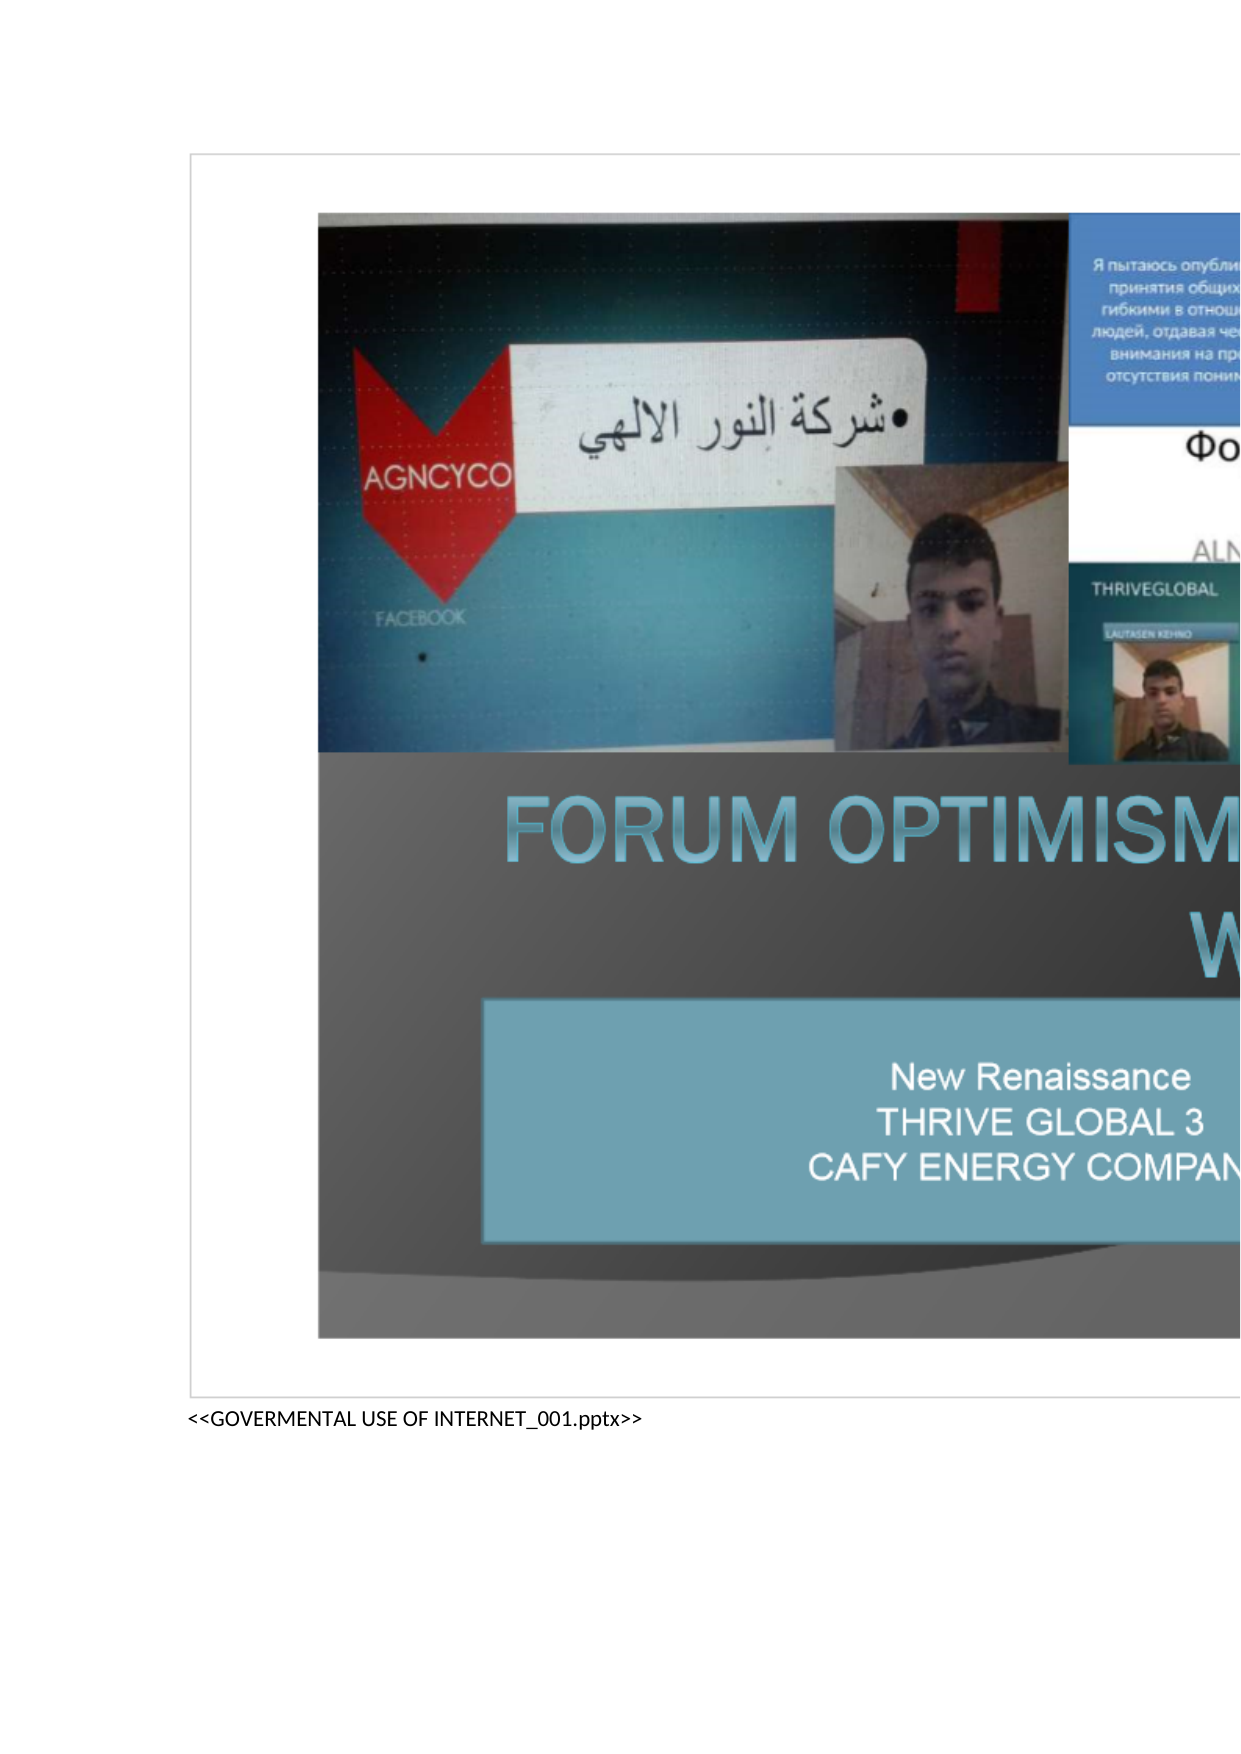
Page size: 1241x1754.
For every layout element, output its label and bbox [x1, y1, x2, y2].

picture [187, 150, 1241, 1400]
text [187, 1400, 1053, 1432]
